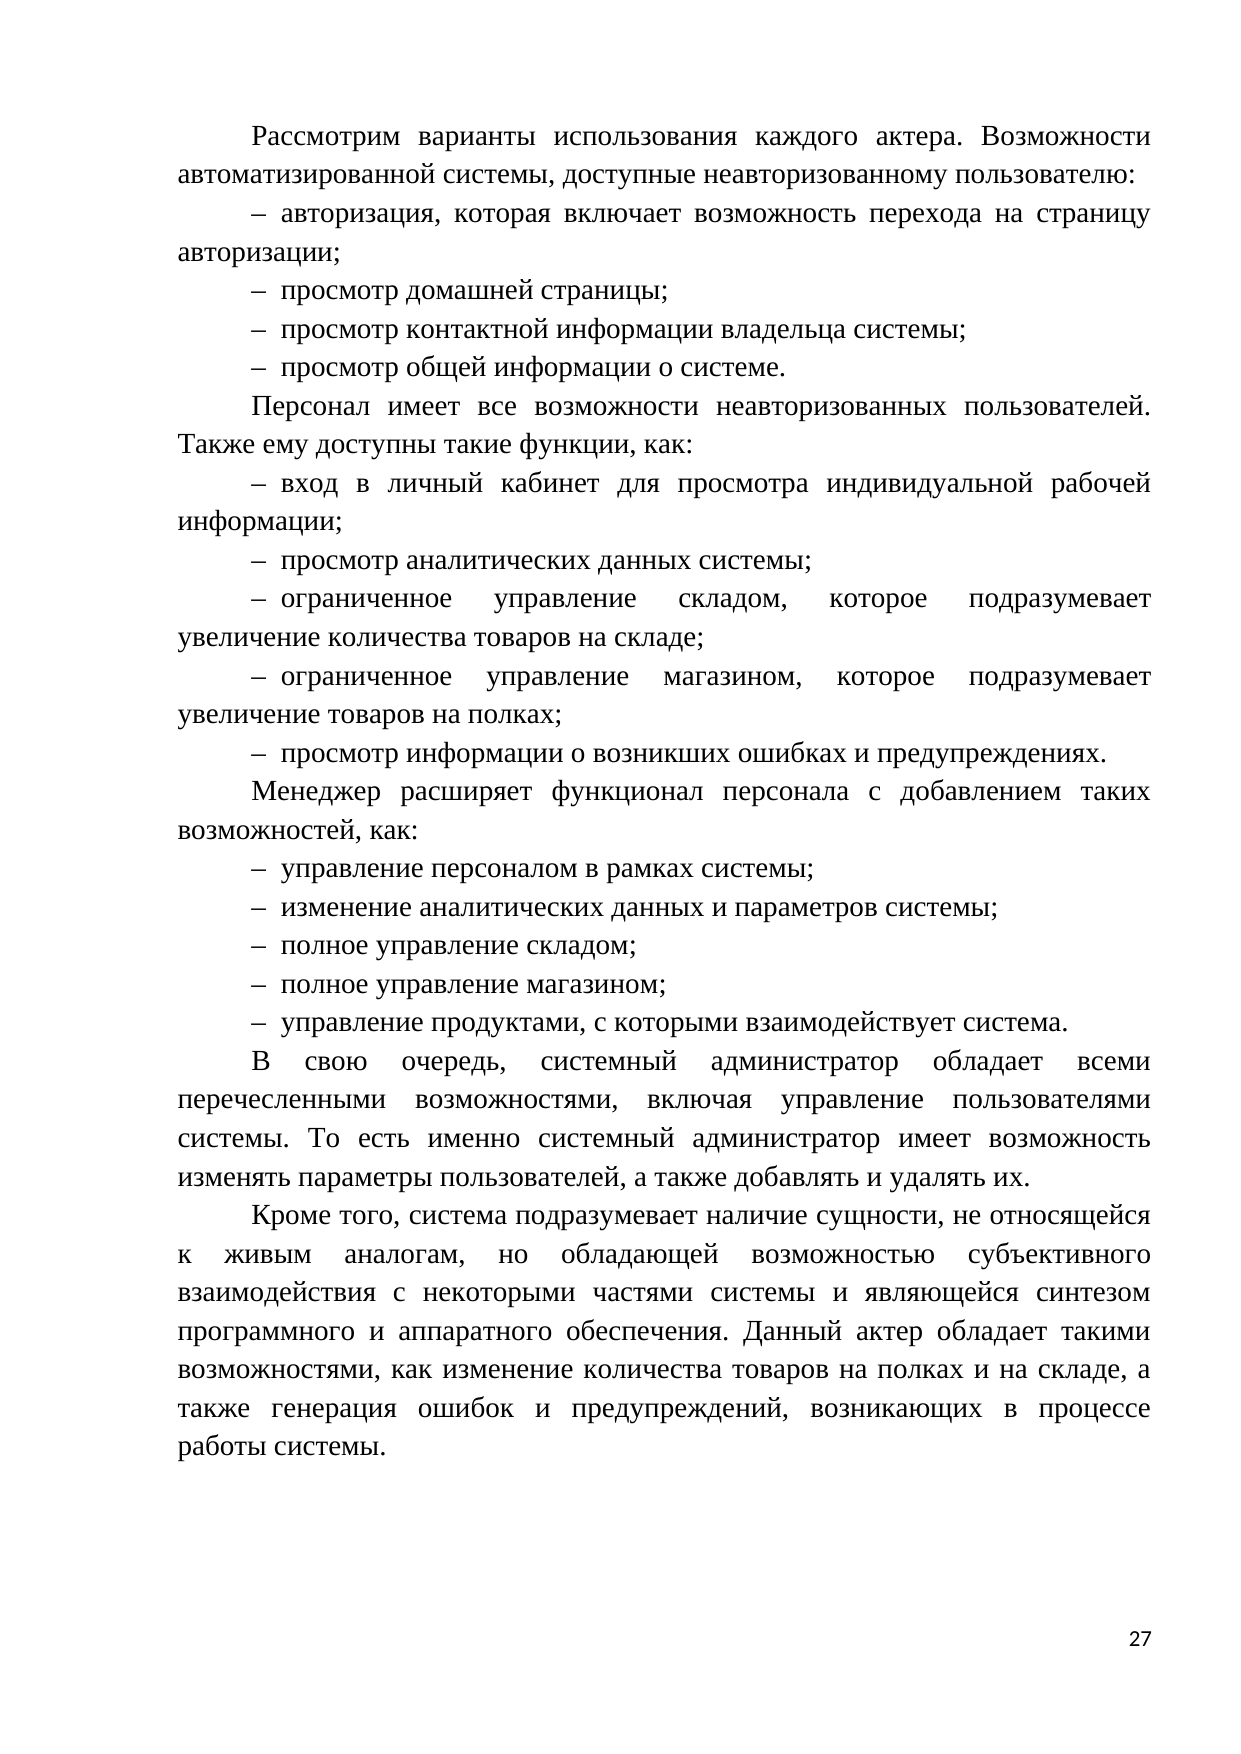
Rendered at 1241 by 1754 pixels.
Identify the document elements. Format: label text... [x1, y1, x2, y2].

list управление продуктами, с которыми взаимодействует система. [177, 1004, 1152, 1038]
list изменение аналитических данных и параметров системы; [177, 889, 1152, 922]
list просмотр аналитических данных системы; [177, 542, 1152, 576]
list ограниченное управление магазином, которое подразумевает увеличение товаров на полках; [177, 658, 1152, 730]
list авторизация, которая включает возможность перехода на страницу авторизации; [177, 195, 1152, 267]
list управление персоналом в рамках системы; [177, 850, 1152, 884]
list вход в личный кабинет для просмотра индивидуальной рабочей информации; [177, 465, 1152, 537]
text Рассмотрим варианты использования каждого актера. Возможности автоматизированной системы, доступные неавторизованному пользователю: [177, 118, 1152, 190]
text Кроме того, система подразумевает наличие сущности, не относящейся к живым аналогам, но обладающей возможностью субъективного взаимодействия с некоторыми частями системы и являющейся синтезом программного и аппаратного обеспечения. Данный актер обладает такими возможностями, как изменение количества товаров на полках и на складе, а также генерация ошибок и предупреждений, возникающих в процессе работы системы. [177, 1197, 1152, 1462]
list полное управление магазином; [177, 966, 1152, 999]
list просмотр контактной информации владельца системы; [177, 311, 1152, 344]
list просмотр общей информации о системе. [177, 349, 1152, 383]
list полное управление складом; [177, 927, 1152, 961]
text Персонал имеет все возможности неавторизованных пользователей. Также ему доступны такие функции, как: [177, 388, 1152, 460]
list ограниченное управление складом, которое подразумевает увеличение количества товаров на складе; [177, 581, 1152, 653]
text В свою очередь, системный администратор обладает всеми перечесленными возможностями, включая управление пользователями системы. То есть именно системный администратор имеет возможность изменять параметры пользователей, а также добавлять и удалять их. [177, 1043, 1152, 1192]
text Менеджер расширяет функционал персонала с добавлением таких возможностей, как: [177, 773, 1152, 845]
list просмотр информации о возникших ошибках и предупреждениях. [177, 735, 1152, 768]
list просмотр домашней страницы; [177, 272, 1152, 306]
